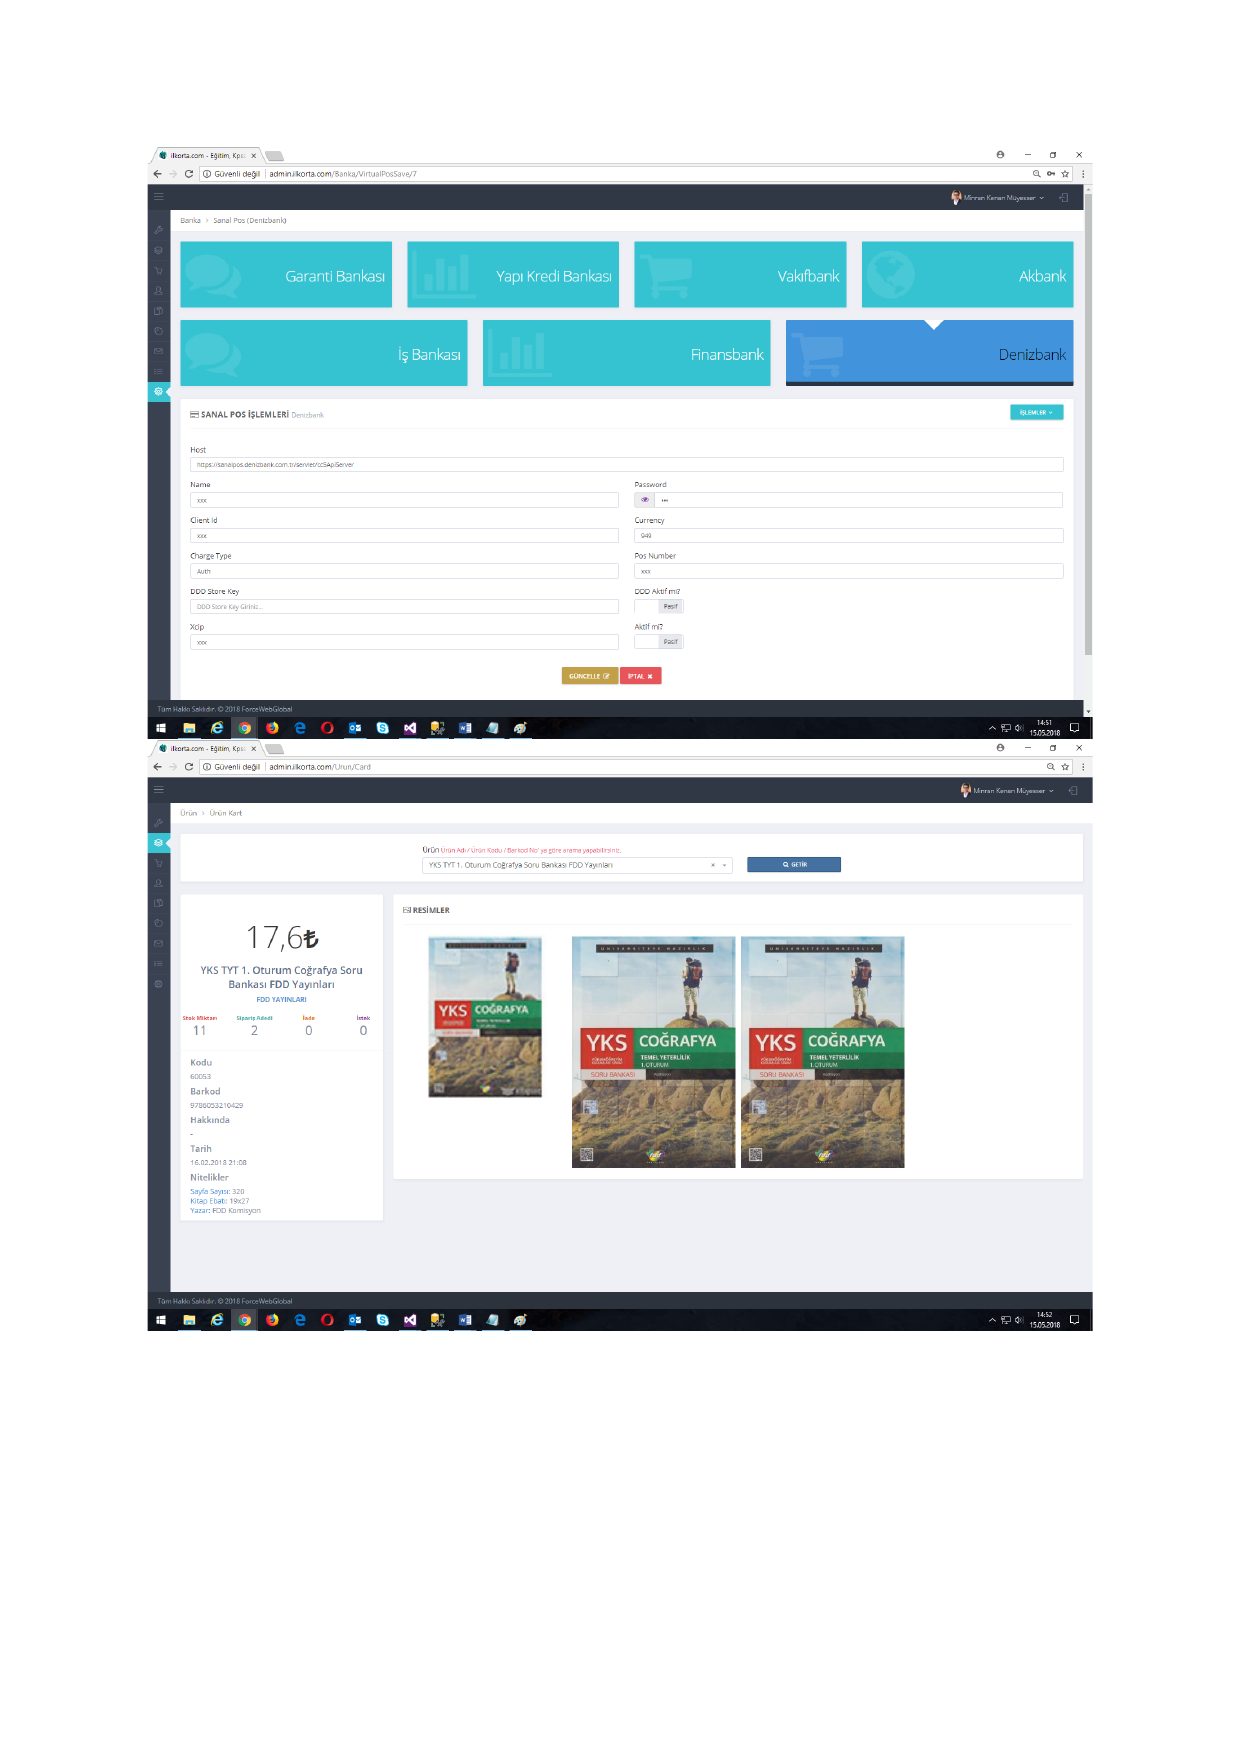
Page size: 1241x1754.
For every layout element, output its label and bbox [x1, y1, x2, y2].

picture [147, 147, 1093, 739]
picture [147, 740, 1093, 1331]
